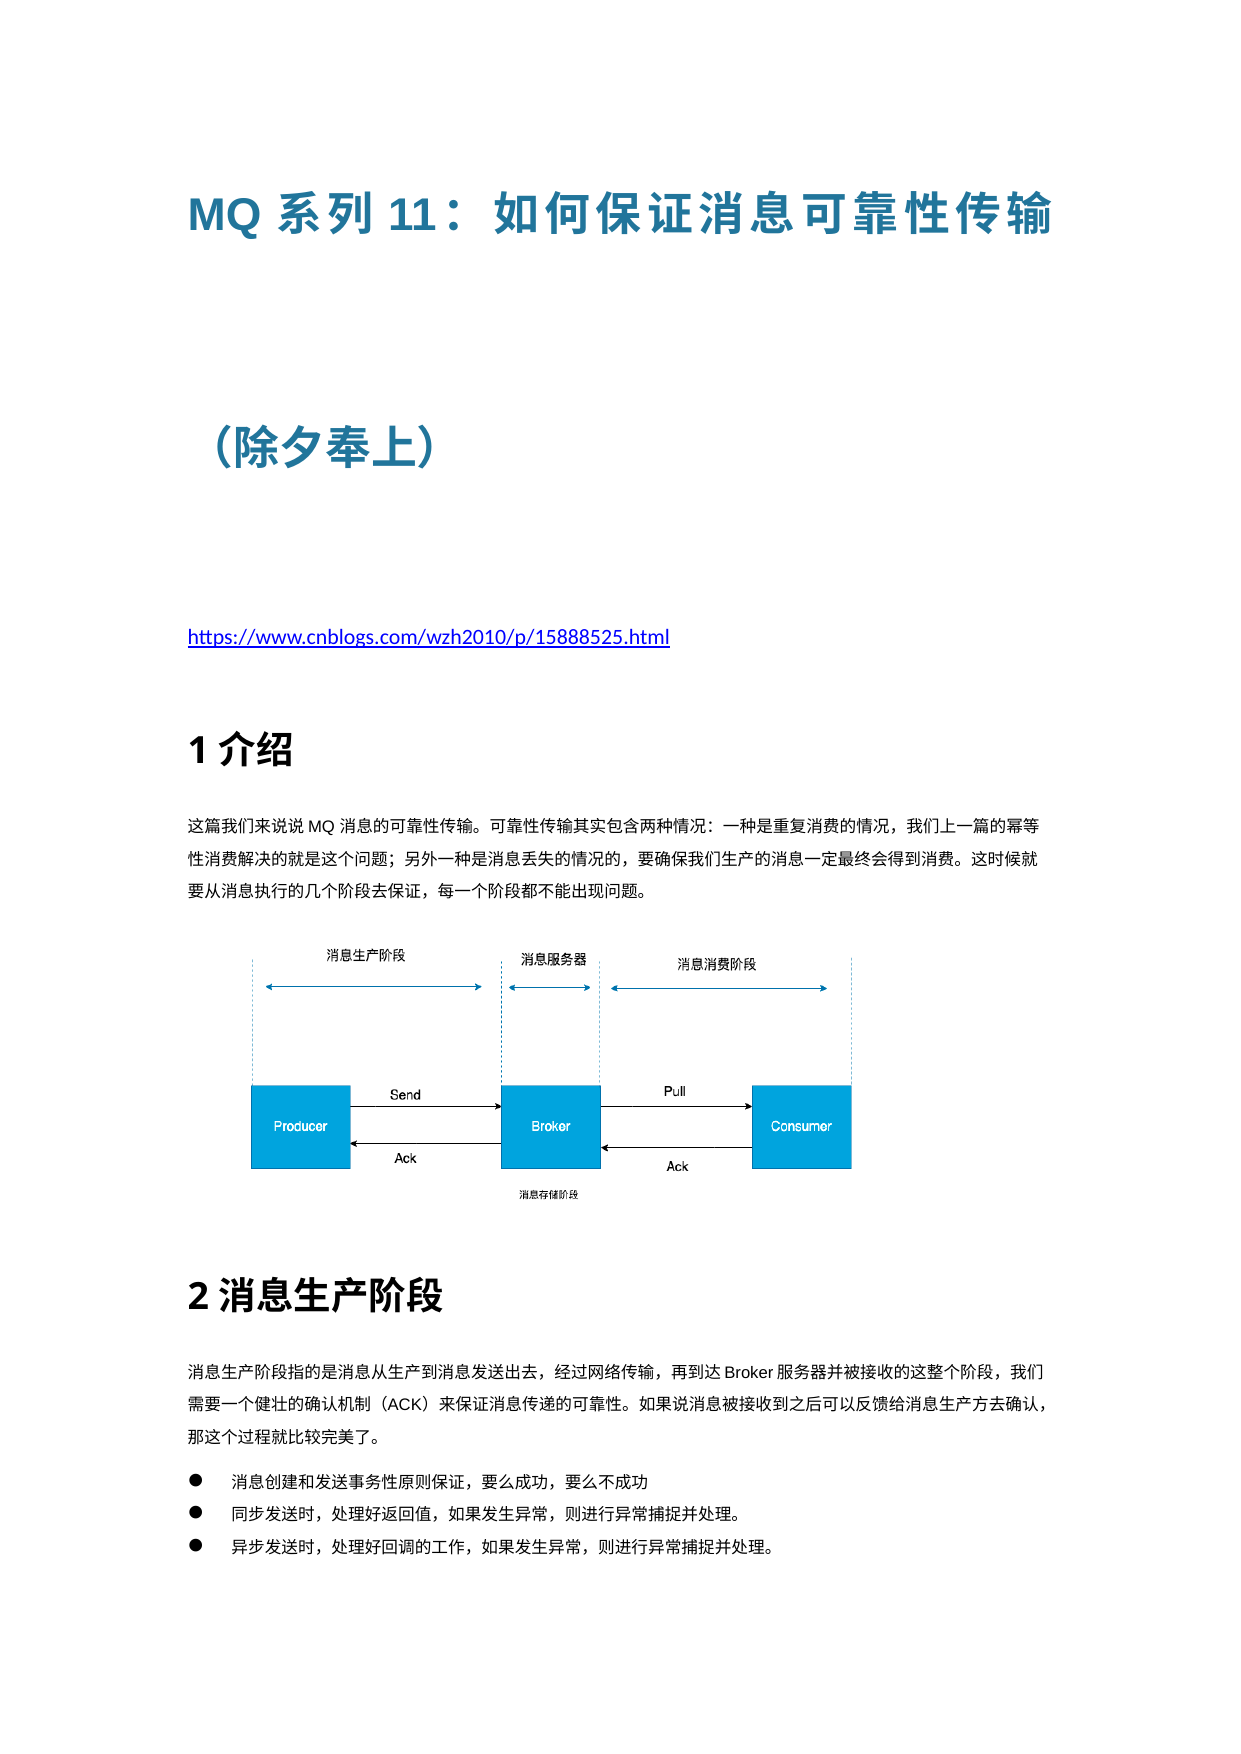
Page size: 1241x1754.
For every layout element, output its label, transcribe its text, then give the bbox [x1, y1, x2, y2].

list 同步发送时，处理好返回值，如果发生异常，则进行异常捕捉并处理。 [187, 1497, 1053, 1530]
text https://www.cnblogs.com/wzh2010/p/15888525.html [187, 621, 1053, 653]
subtitle 1 介绍 [187, 715, 1053, 780]
picture [187, 916, 880, 1222]
text 消息生产阶段指的是消息从生产到消息发送出去，经过网络传输，再到达Broker服务器并被接收的这整个阶段，我们需要一个健壮的确认机制（ACK）来保证消息传递的可靠性。如果说消息被接收到之后可以反馈给消息生产方去确认，那这个过程就比较完美了。 [187, 1355, 1053, 1452]
subtitle MQ系列11：如何保证消息可靠性传输（除夕奉上） [187, 162, 1053, 493]
list 消息创建和发送事务性原则保证，要么成功，要么不成功 [187, 1465, 1053, 1497]
subtitle 2 消息生产阶段 [187, 1261, 1053, 1326]
list 异步发送时，处理好回调的工作，如果发生异常，则进行异常捕捉并处理。 [187, 1530, 1053, 1562]
